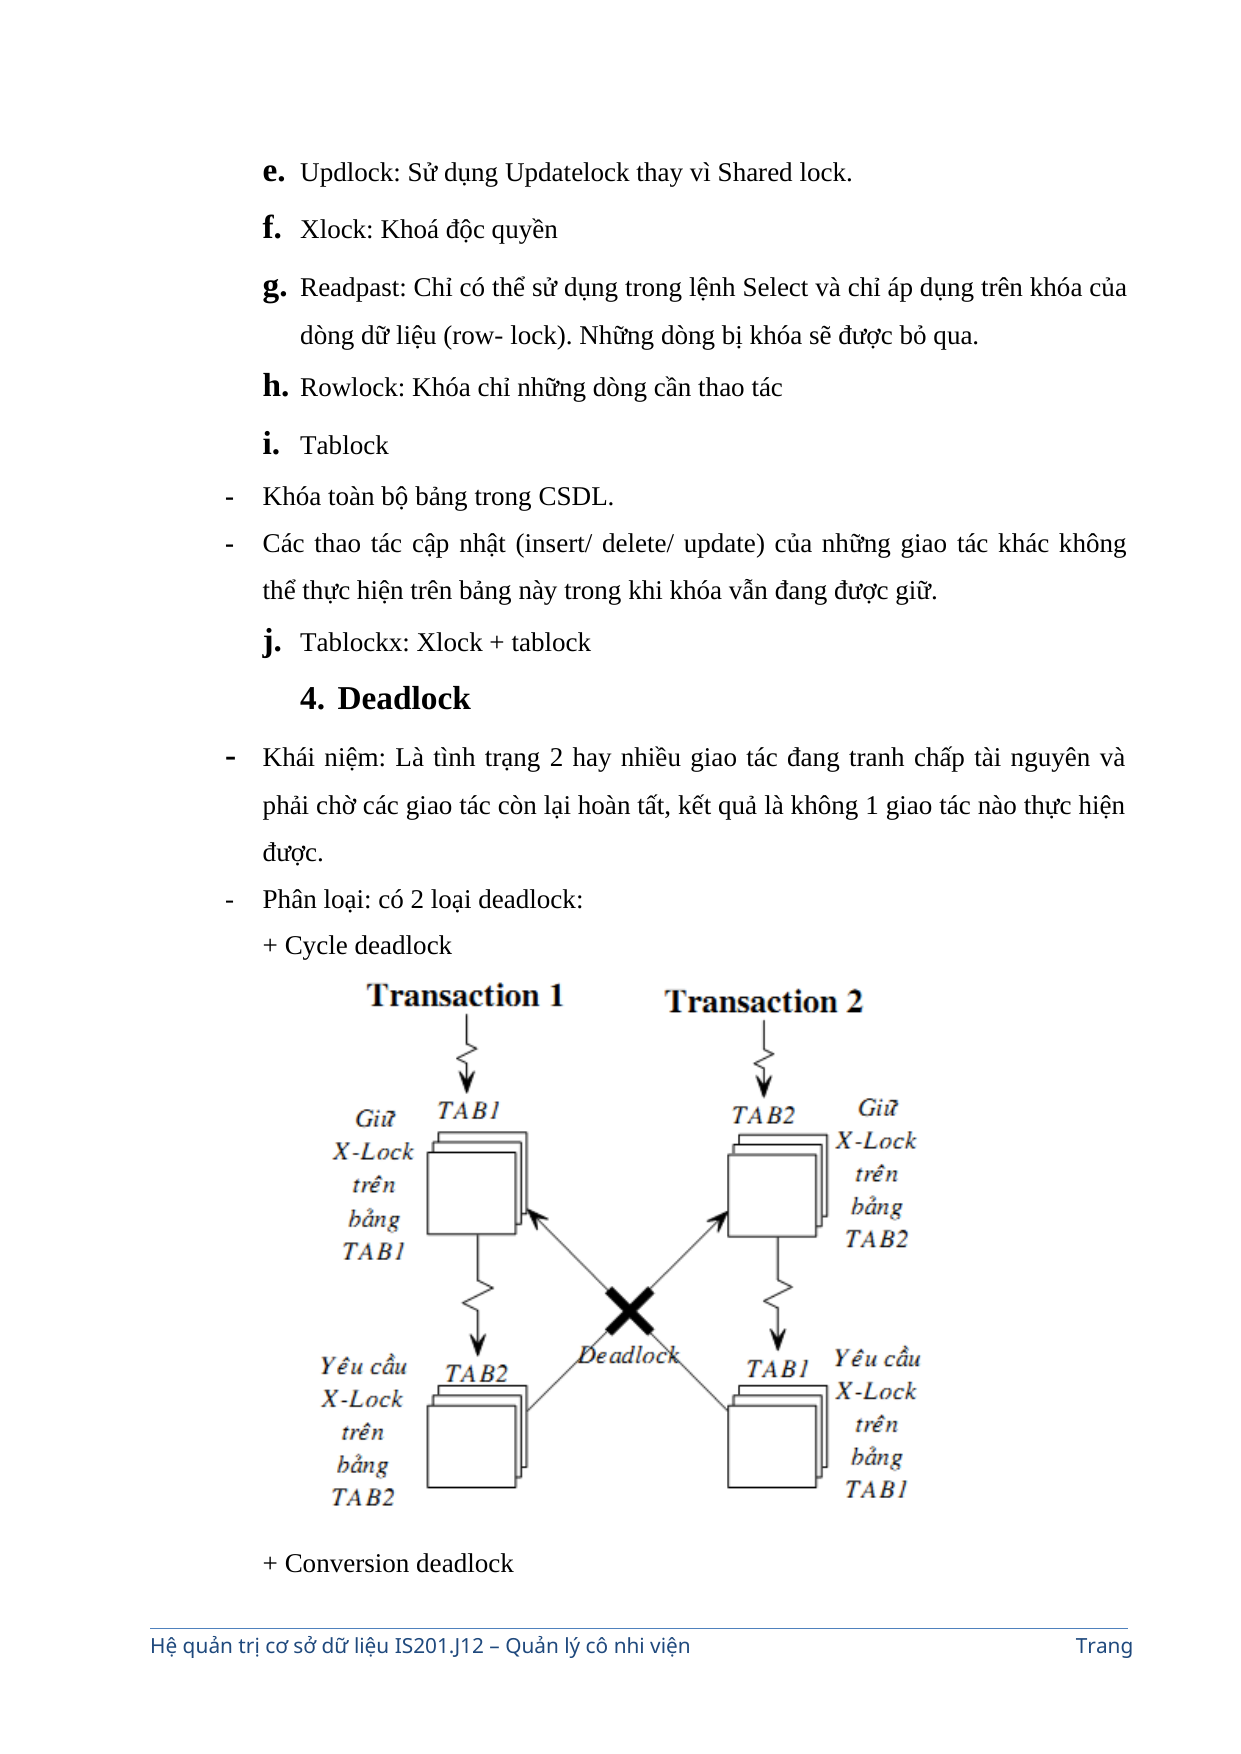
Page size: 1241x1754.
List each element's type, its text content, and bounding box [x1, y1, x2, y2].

list Readpast: Chỉ có thể sử dụng trong lệnh Select và chỉ áp dụng trên khóa của dòng dữ liệu (row- lock). Những dòng bị khóa sẽ được bỏ qua. [262, 265, 1128, 350]
list Tablockx: Xlock + tablock [262, 621, 1128, 659]
list Khái niệm: Là tình trạng 2 hay nhiều giao tác đang tranh chấp tài nguyên và phải chờ các giao tác còn lại hoàn tất, kết quả là không 1 giao tác nào thực hiện được. [225, 736, 1128, 867]
list Khóa toàn bộ bảng trong CSDL. [225, 481, 1128, 512]
list Tablock [262, 423, 1128, 461]
list Xlock: Khoá độc quyền [262, 207, 1128, 246]
list + Cycle deadlock [262, 929, 1128, 961]
list Deadlock [300, 678, 1128, 716]
list + Conversion deadlock [262, 1547, 1128, 1578]
list Phân loại: có 2 loại deadlock: [225, 883, 1128, 914]
list Updlock: Sử dụng Updatelock thay vì Shared lock. [262, 150, 1128, 188]
list Rowlock: Khóa chỉ những dòng cần thao tác [262, 366, 1128, 404]
list Các thao tác cập nhật (insert/ delete/ update) của những giao tác khác không thể thực hiện trên bảng này trong khi khóa vẫn đang được giữ. [225, 527, 1128, 605]
